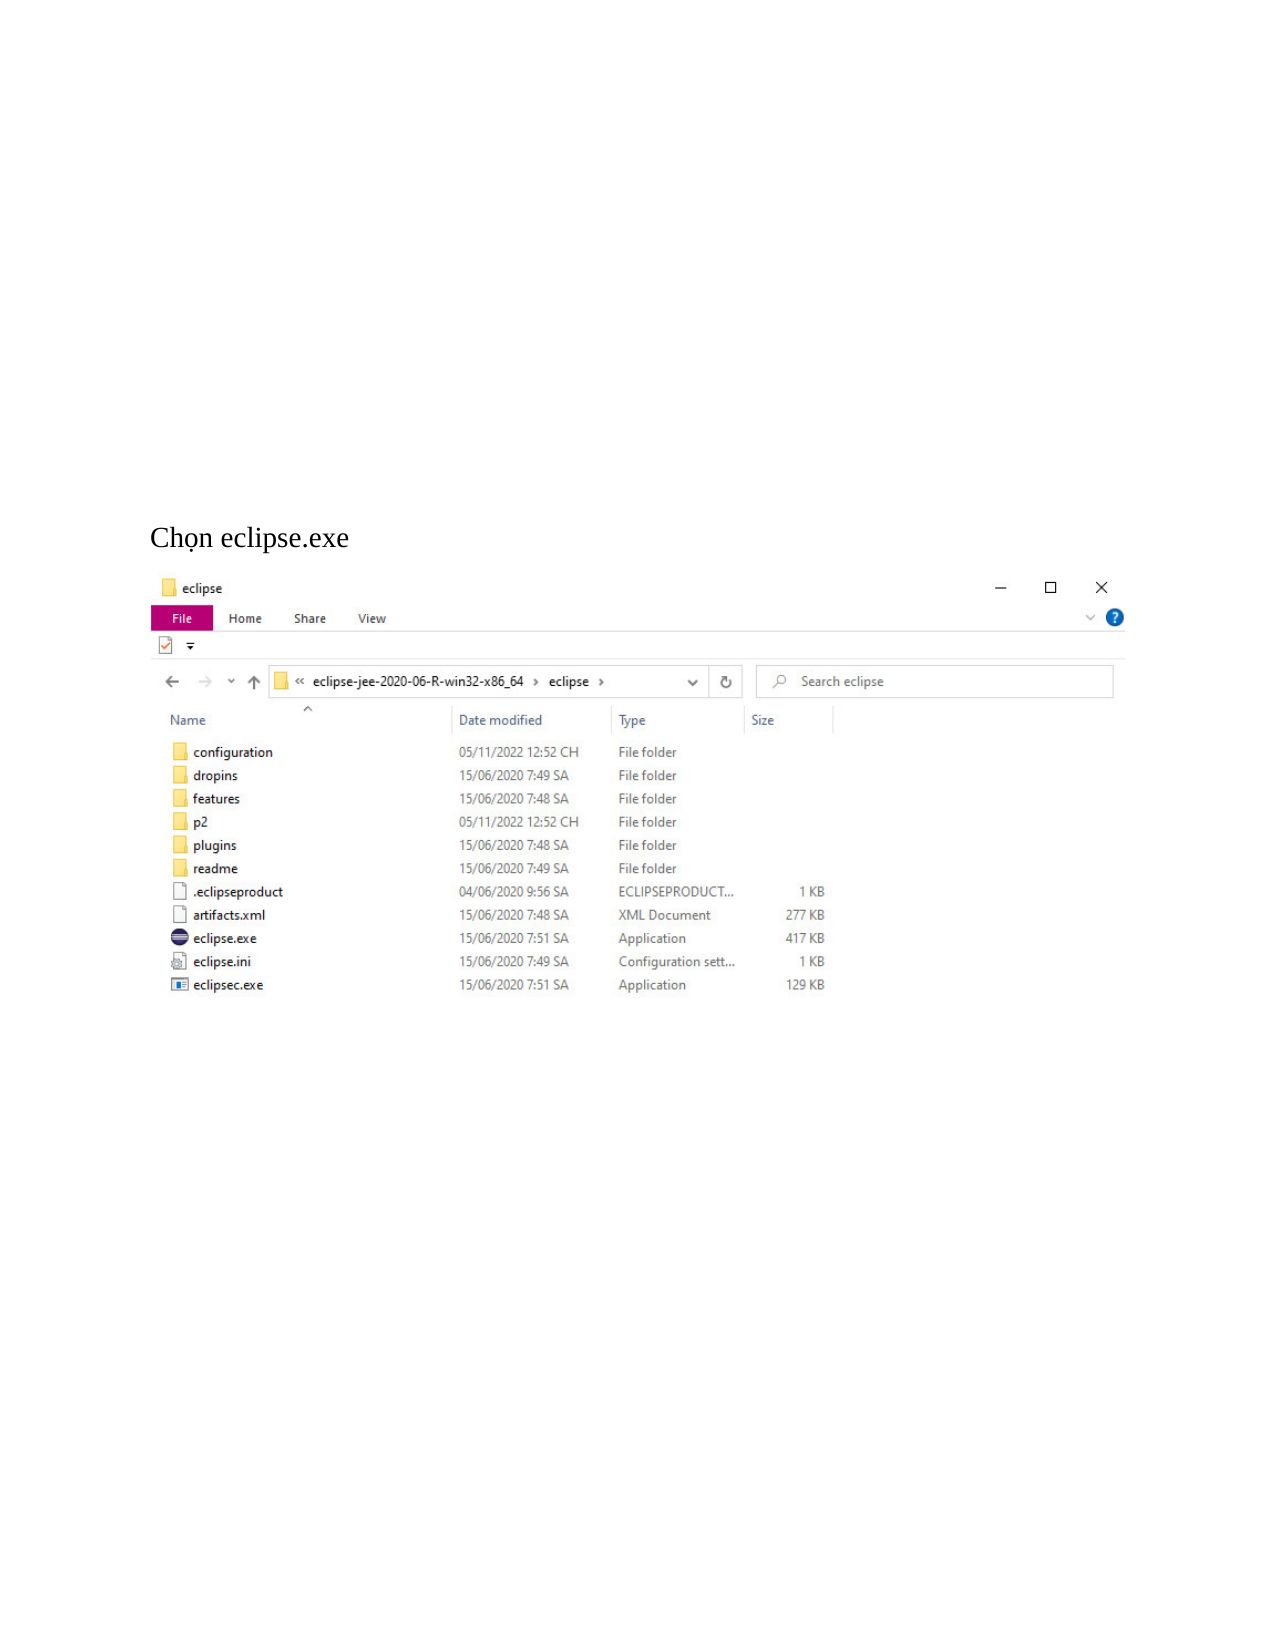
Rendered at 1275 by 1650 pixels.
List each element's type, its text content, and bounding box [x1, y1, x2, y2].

picture [150, 572, 1125, 1087]
text Chọn eclipse.exe [150, 520, 1125, 553]
